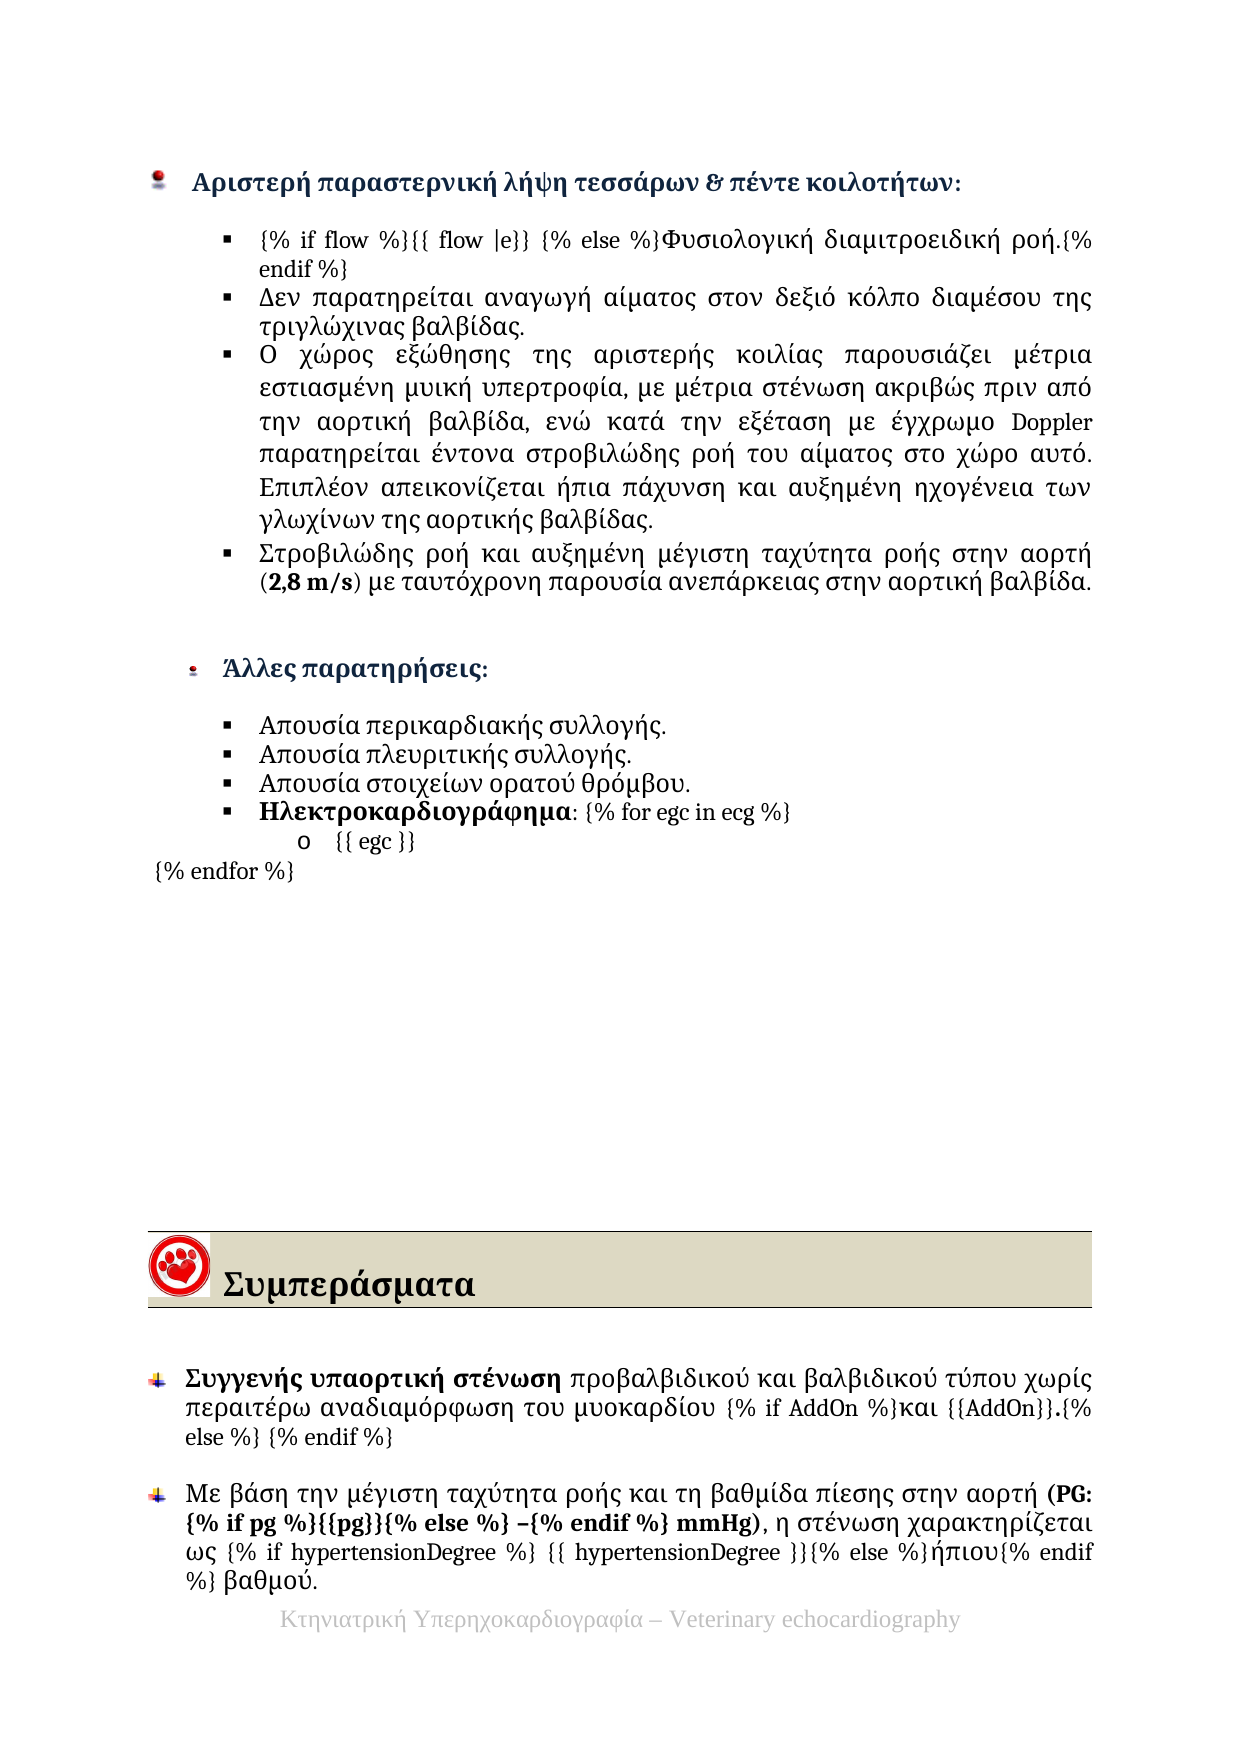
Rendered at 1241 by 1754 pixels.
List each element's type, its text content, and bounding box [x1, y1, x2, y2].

list {{ egc }} [296, 827, 1092, 857]
list {% if flow %}{{ flow |e}} {% else %}Φυσιολογική διαμιτροειδική ροή.{% endif %} [221, 226, 1092, 284]
list Άλλες παρατηρήσεις: [185, 654, 1092, 683]
picture [148, 1486, 166, 1503]
subtitle Συμπεράσματα [148, 1232, 1092, 1307]
text {% endfor %} [148, 857, 1092, 886]
list Ηλεκτροκαρδιογράφημα: {% for egc in ecg %} [221, 798, 1092, 827]
list Συγγενής υπαορτική στένωση προβαλβιδικού και βαλβιδικού τύπου χωρίς περαιτέρω αναδιαμόρφωση του μυοκαρδίου {% if AddOn %}και {{AddOn}}.{% else %} {% endif %} [148, 1365, 1092, 1452]
list Απουσία περικαρδιακής συλλογής. [221, 712, 1092, 741]
list Απουσία πλευριτικής συλλογής. [221, 741, 1092, 769]
list Απουσία στοιχείων ορατού θρόμβου. [221, 769, 1092, 798]
picture [186, 660, 199, 677]
list Στροβιλώδης ροή και αυξημένη μέγιστη ταχύτητα ροής στην αορτή (2,8 m/s) με ταυτόχρονη παρουσία ανεπάρκειας στην αορτική βαλβίδα. [221, 539, 1092, 597]
list Ο χώρος εξώθησης της αριστερής κοιλίας παρουσιάζει μέτρια εστιασμένη μυική υπερτροφία, με μέτρια στένωση ακριβώς πριν από την αορτική βαλβίδα, ενώ κατά την εξέταση με έγχρωμο Doppler παρατηρείται έντονα στροβιλώδης ροή του αίματος στο χώρο αυτό. Επιπλέον απεικονίζεται ήπια πάχυνση και αυξημένη ηχογένεια των γλωχίνων της αορτικής βαλβίδας. [221, 341, 1092, 535]
picture [148, 1371, 166, 1388]
picture [147, 1233, 211, 1297]
list Δεν παρατηρείται αναγωγή αίματος στον δεξιό κόλπο διαμέσου της τριγλώχινας βαλβίδας. [221, 284, 1092, 341]
list Με βάση την μέγιστη ταχύτητα ροής και τη βαθμίδα πίεσης στην αορτή (PG: {% if pg %}{{pg}}{% else %} –{% endif %} mmHg), η στένωση χαρακτηρίζεται ως {% if hypertensionDegree %} {{ hypertensionDegree }}{% else %}ήπιου{% endif %} βαθμού. [148, 1480, 1092, 1595]
picture [147, 161, 170, 192]
text Αριστερή παραστερνική λήψη τεσσάρων & πέντε κοιλοτήτων: [148, 162, 1092, 198]
